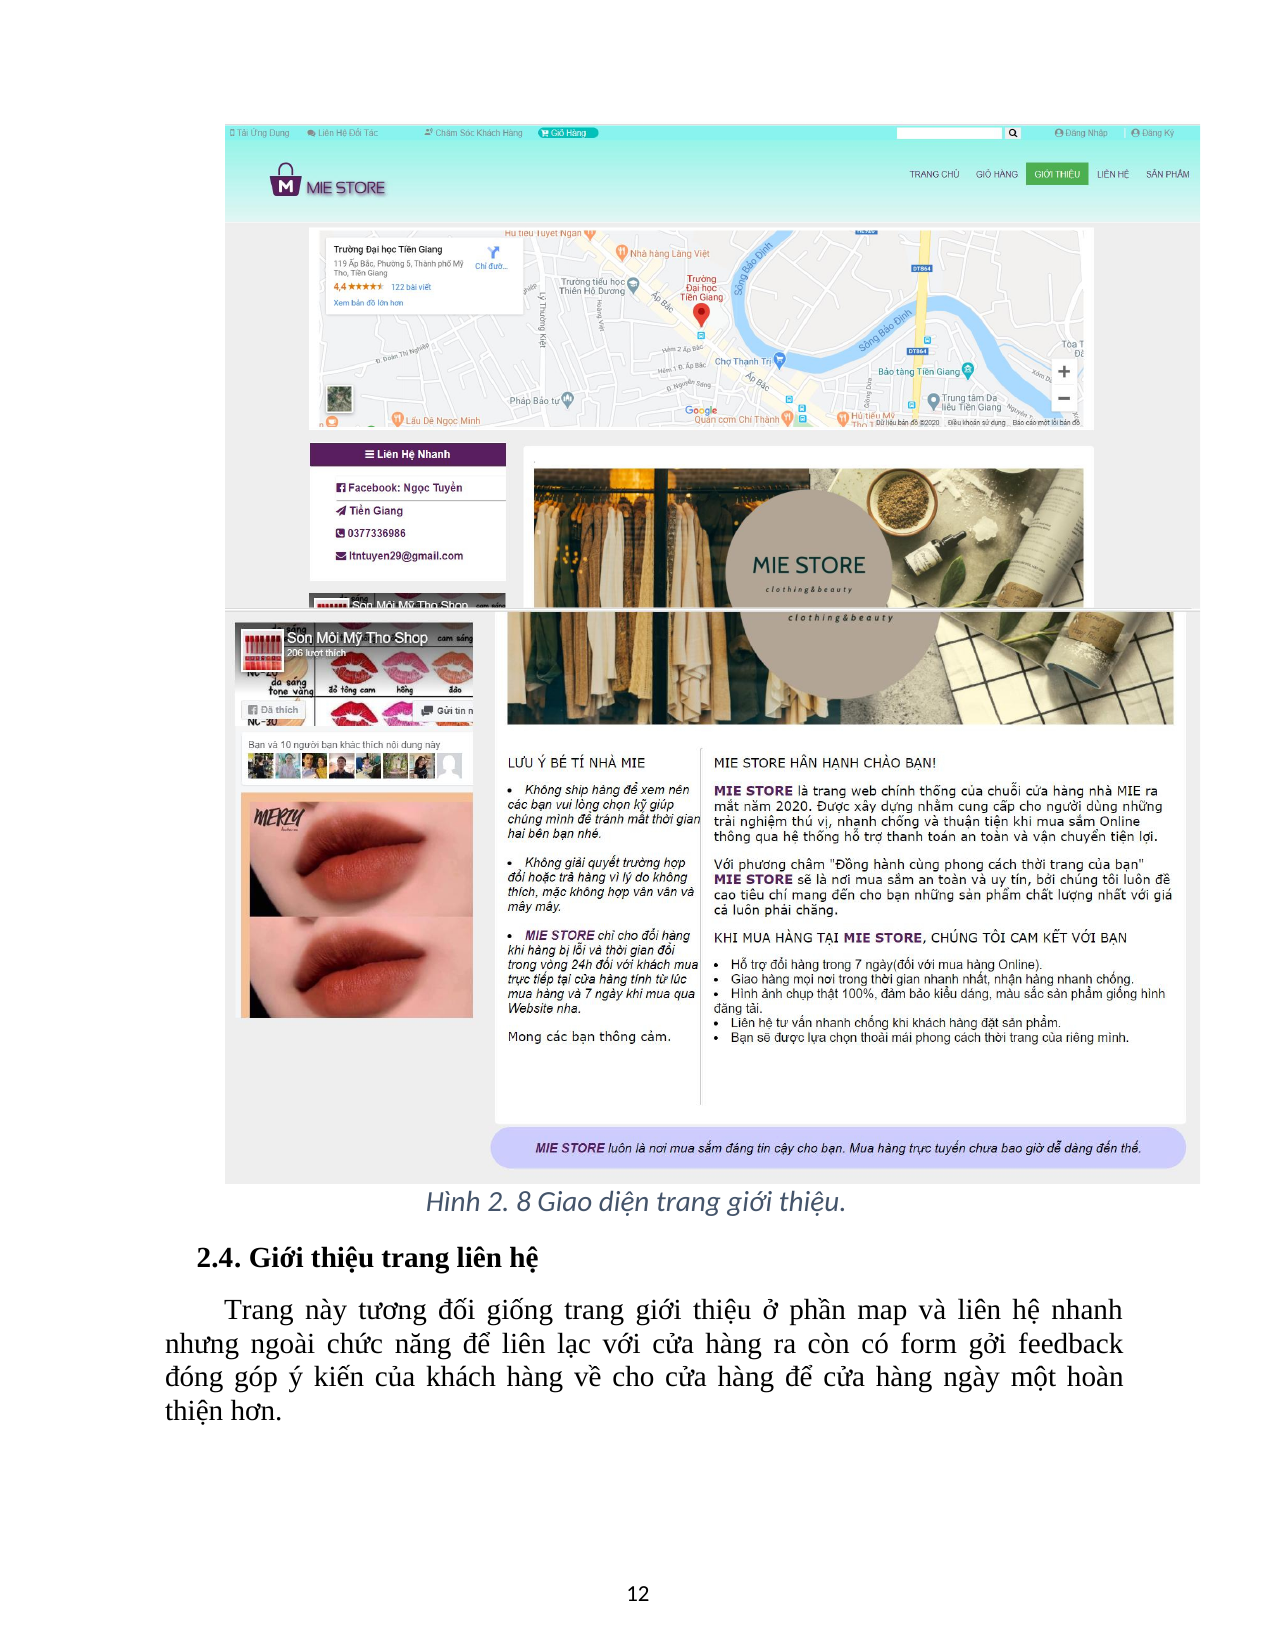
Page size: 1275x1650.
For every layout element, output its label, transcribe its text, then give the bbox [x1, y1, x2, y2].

text Hình 2. 8 Giao diện trang giới thiệu. [150, 1183, 1125, 1219]
picture [225, 121, 1200, 1184]
text Trang này tương đối giống trang giới thiệu ở phần map và liên hệ nhanh nhưng ngoài chức năng để liên lạc với cửa hàng ra còn có form gởi feedback đóng góp ý kiến của khách hàng về cho cửa hàng để cửa hàng ngày một hoàn thiện hơn. [165, 1292, 1125, 1427]
list . Giới thiệu trang liên hệ [196, 1240, 1125, 1273]
